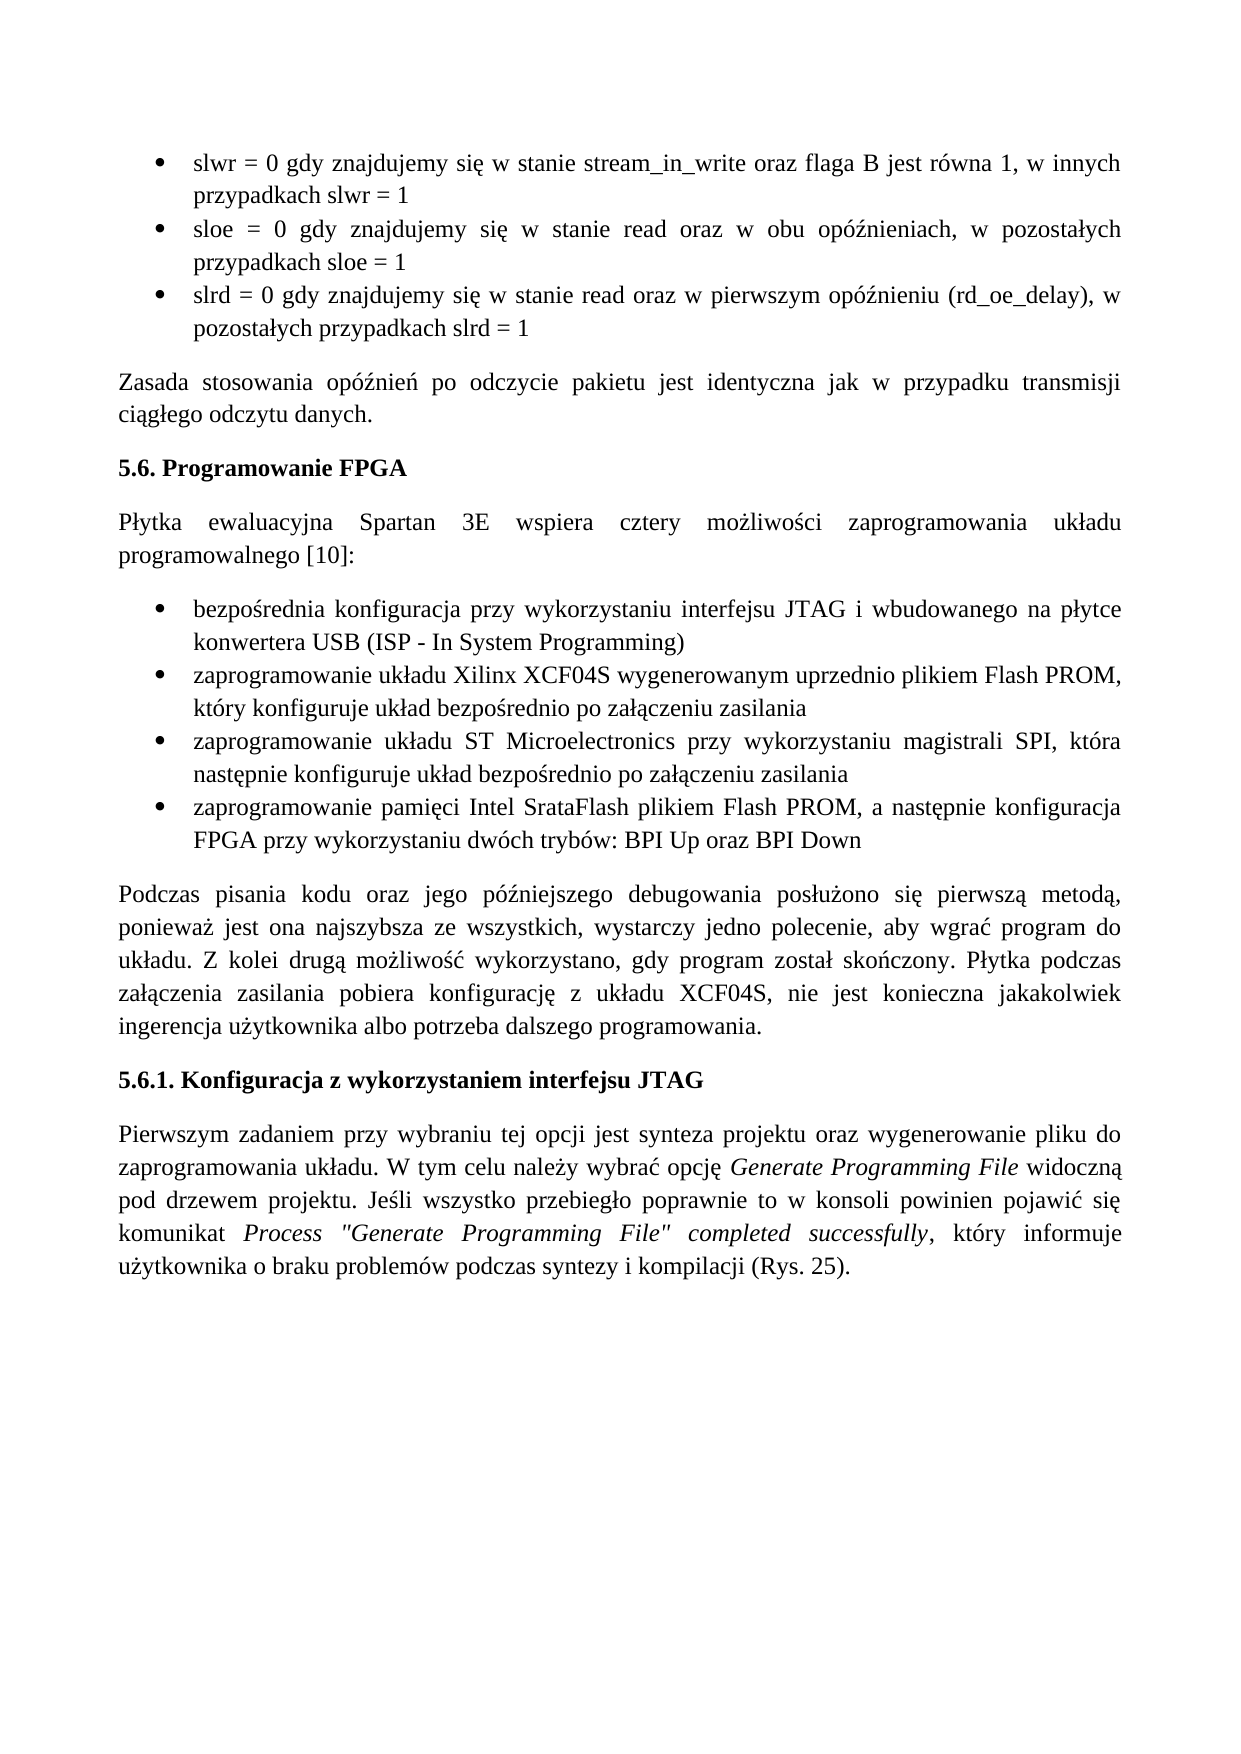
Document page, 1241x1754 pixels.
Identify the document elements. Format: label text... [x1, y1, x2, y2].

text Pierwszym zadaniem przy wybraniu tej opcji jest synteza projektu oraz wygenerowanie pliku do zaprogramowania układu. W tym celu należy wybrać opcję Generate Programming File widoczną pod drzewem projektu. Jeśli wszystko przebiegło poprawnie to w konsoli powinien pojawić się komunikat Process "Generate Programming File" completed successfully, który informuje użytkownika o braku problemów podczas syntezy i kompilacji (Rys. 25). [118, 1119, 1122, 1280]
list sloe = 0 gdy znajdujemy się w stanie read oraz w obu opóźnieniach, w pozostałych przypadkach sloe = 1 [156, 214, 1122, 275]
list slrd = 0 gdy znajdujemy się w stanie read oraz w pierwszym opóźnieniu (rd_oe_delay), w pozostałych przypadkach slrd = 1 [156, 280, 1122, 341]
text Podczas pisania kodu oraz jego późniejszego debugowania posłużono się pierwszą metodą, ponieważ jest ona najszybsza ze wszystkich, wystarczy jedno polecenie, aby wgrać program do układu. Z kolei drugą możliwość wykorzystano, gdy program został skończony. Płytka podczas załączenia zasilania pobiera konfigurację z układu XCF04S, nie jest konieczna jakakolwiek ingerencja użytkownika albo potrzeba dalszego programowania. [118, 879, 1122, 1040]
text Płytka ewaluacyjna Spartan 3E wspiera cztery możliwości zaprogramowania układu programowalnego [10]: [118, 507, 1122, 569]
subtitle 5.6.1. Konfiguracja z wykorzystaniem interfejsu JTAG [118, 1065, 1122, 1094]
list bezpośrednia konfiguracja przy wykorzystaniu interfejsu JTAG i wbudowanego na płytce konwertera USB (ISP - In System Programming) [156, 594, 1122, 656]
subtitle 5.6. Programowanie FPGA [118, 453, 1122, 482]
list zaprogramowanie układu Xilinx XCF04S wygenerowanym uprzednio plikiem Flash PROM, który konfiguruje układ bezpośrednio po załączeniu zasilania [156, 660, 1122, 722]
text Zasada stosowania opóźnień po odczycie pakietu jest identyczna jak w przypadku transmisji ciągłego odczytu danych. [118, 367, 1122, 428]
list zaprogramowanie układu ST Microelectronics przy wykorzystaniu magistrali SPI, która następnie konfiguruje układ bezpośrednio po załączeniu zasilania [156, 726, 1122, 788]
list zaprogramowanie pamięci Intel SrataFlash plikiem Flash PROM, a następnie konfiguracja FPGA przy wykorzystaniu dwóch trybów: BPI Up oraz BPI Down [156, 792, 1122, 854]
list slwr = 0 gdy znajdujemy się w stanie stream_in_write oraz flaga B jest równa 1, w innych przypadkach slwr = 1 [156, 148, 1122, 209]
